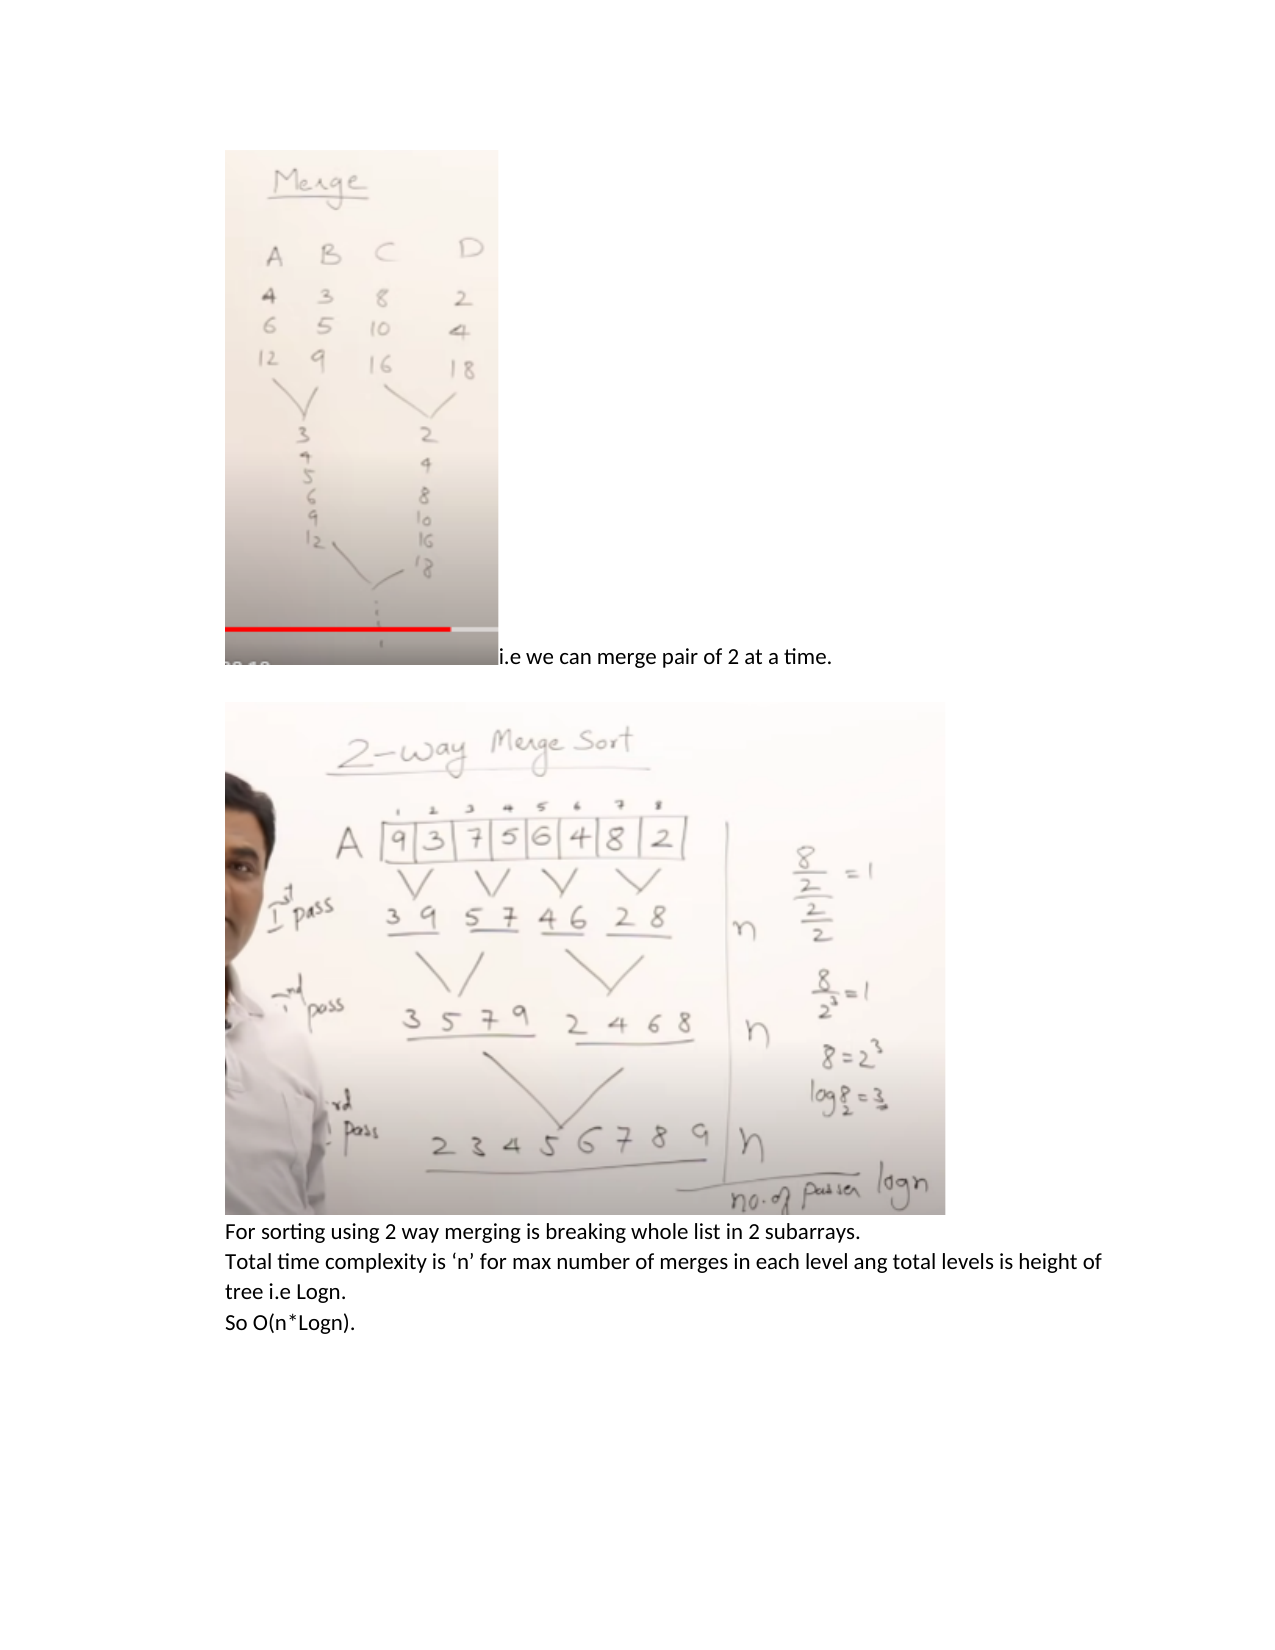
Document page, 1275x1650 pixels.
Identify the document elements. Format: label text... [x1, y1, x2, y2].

list So O(n*Logn). [225, 1308, 1125, 1336]
list Total time complexity is ‘n’ for max number of merges in each level ang total levels is height of tree i.e Logn. [225, 1247, 1125, 1306]
picture [225, 150, 499, 665]
picture [225, 702, 946, 1215]
list For sorting using 2 way merging is breaking whole list in 2 subarrays. [225, 1217, 1125, 1245]
